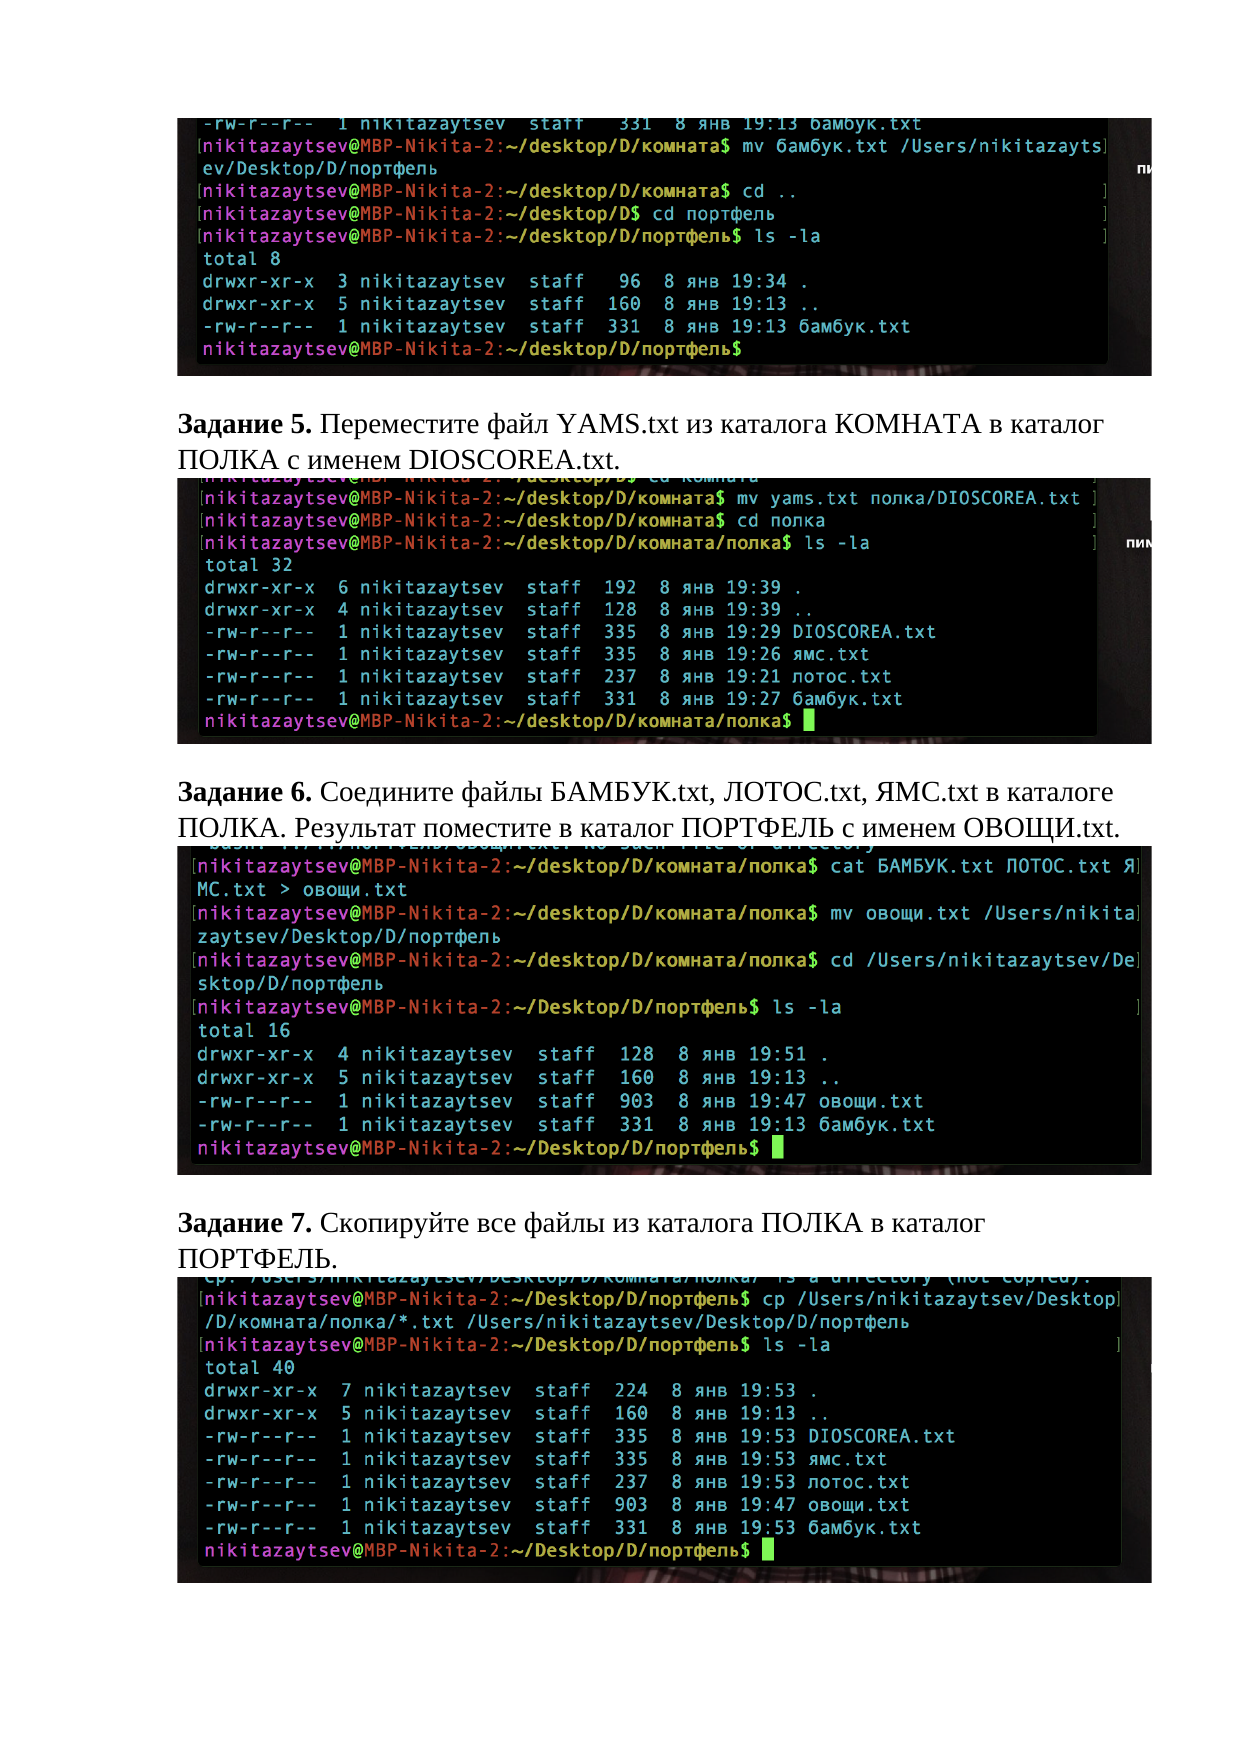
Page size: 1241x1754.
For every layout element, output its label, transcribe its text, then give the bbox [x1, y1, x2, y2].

picture [177, 478, 1152, 744]
picture [177, 1277, 1152, 1583]
picture [177, 118, 1152, 376]
text Задание 5. Переместите файл YAMS.txt из каталога КОМНАТА в каталог ПОЛКА с именем DIOSCOREA.txt. [177, 406, 1152, 476]
text Задание 7. Скопируйте все файлы из каталога ПОЛКА в каталог ПОРТФЕЛЬ. [177, 1205, 1152, 1275]
picture [177, 846, 1152, 1175]
text Задание 6. Соедините файлы БАМБУК.txt, ЛОТОС.txt, ЯМС.txt в каталоге ПОЛКА. Результат поместите в каталог ПОРТФЕЛЬ с именем ОВОЩИ.txt. [177, 774, 1152, 844]
